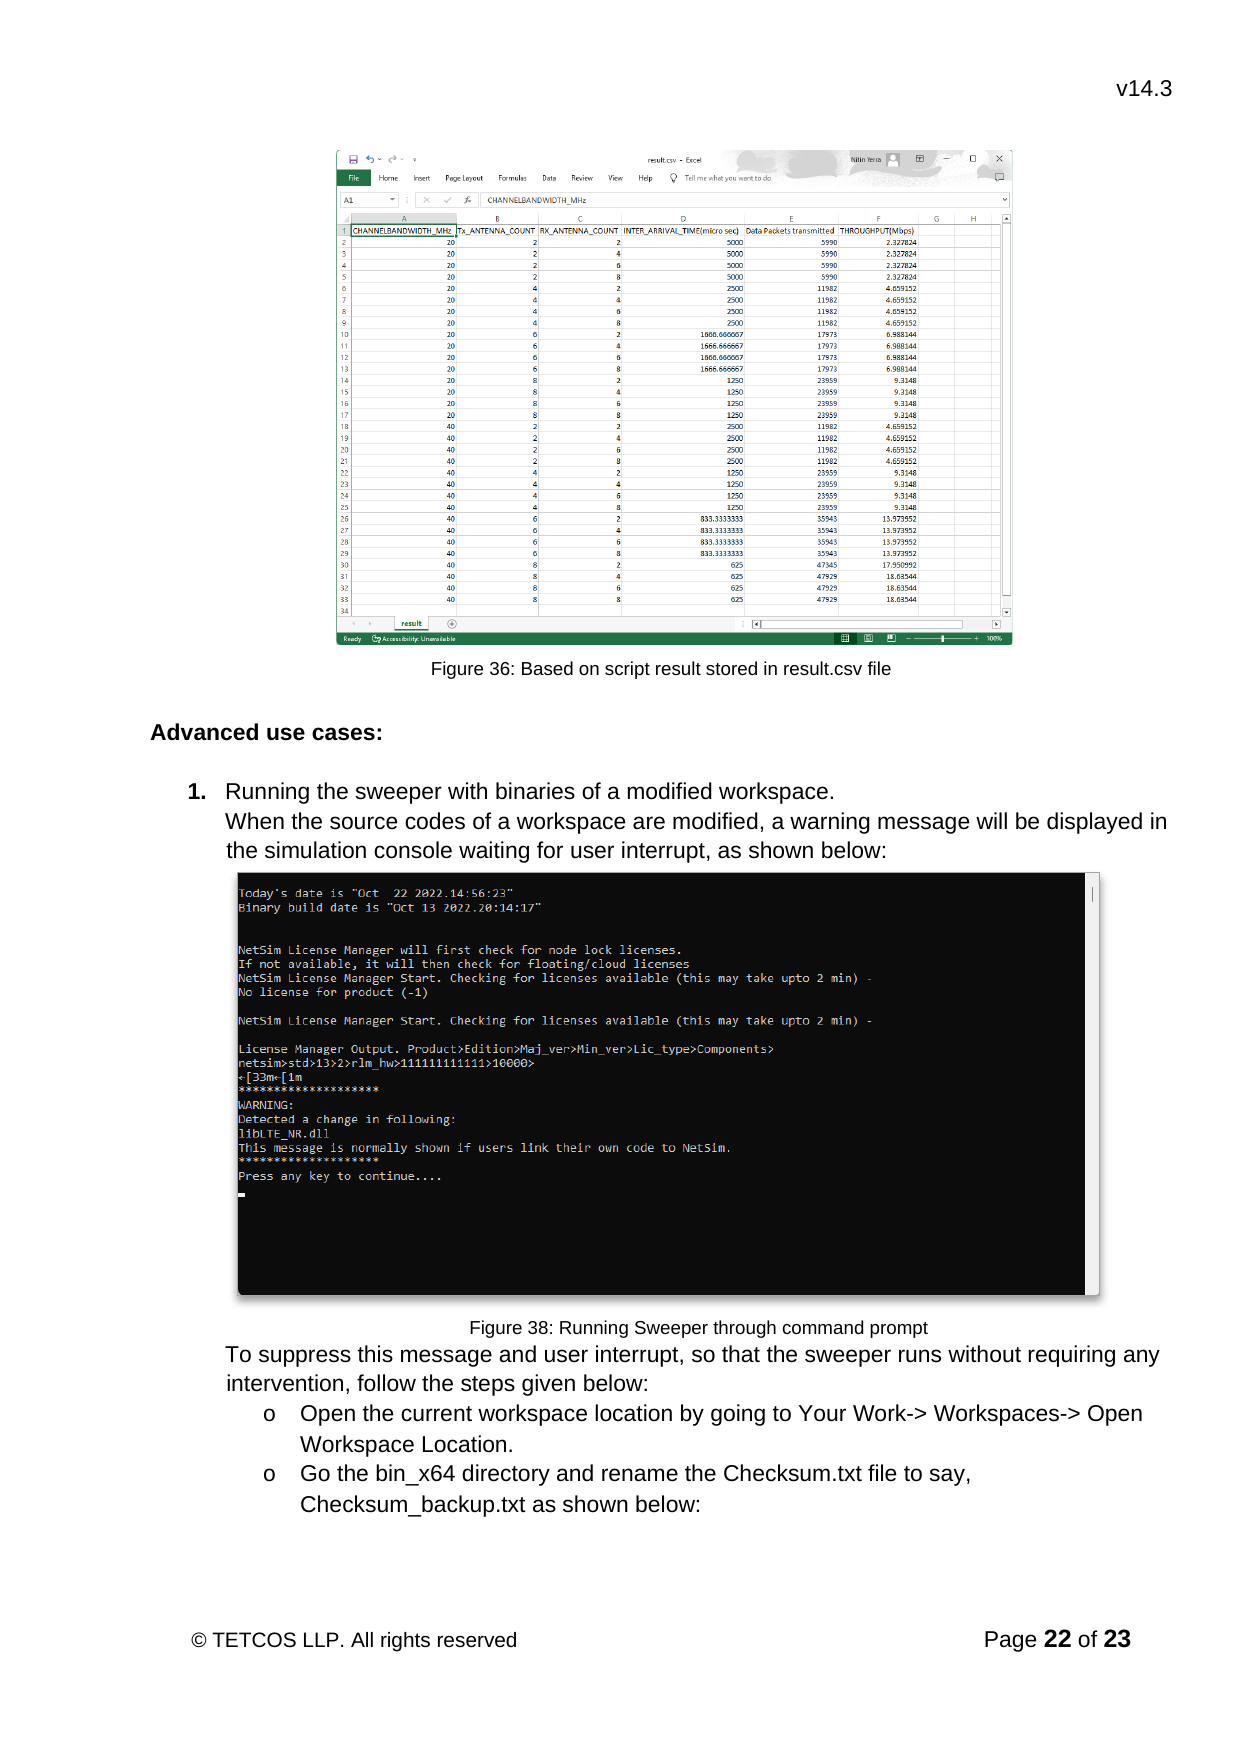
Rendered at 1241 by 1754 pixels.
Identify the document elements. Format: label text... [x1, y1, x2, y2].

list Open the current workspace location by going to Your Work-> Workspaces-> Open Workspace Location. [262, 1399, 1172, 1457]
text When the source codes of a workspace are modified, a warning message will be displayed in the simulation console waiting for user interrupt, as shown below: [225, 808, 1172, 863]
picture [238, 873, 1099, 1295]
picture [336, 150, 1013, 645]
list Running the sweeper with binaries of a modified workspace. [187, 778, 1172, 805]
text Advanced use cases: [150, 719, 1172, 746]
text To suppress this message and user interrupt, so that the sweeper runs without requiring any intervention, follow the steps given below: [225, 1341, 1172, 1396]
list Go the bin_x64 directory and rename the Checksum.txt file to say, Checksum_backup.txt as shown below: [262, 1460, 1172, 1517]
text Figure 38: Running Sweeper through command prompt [225, 1317, 1172, 1338]
